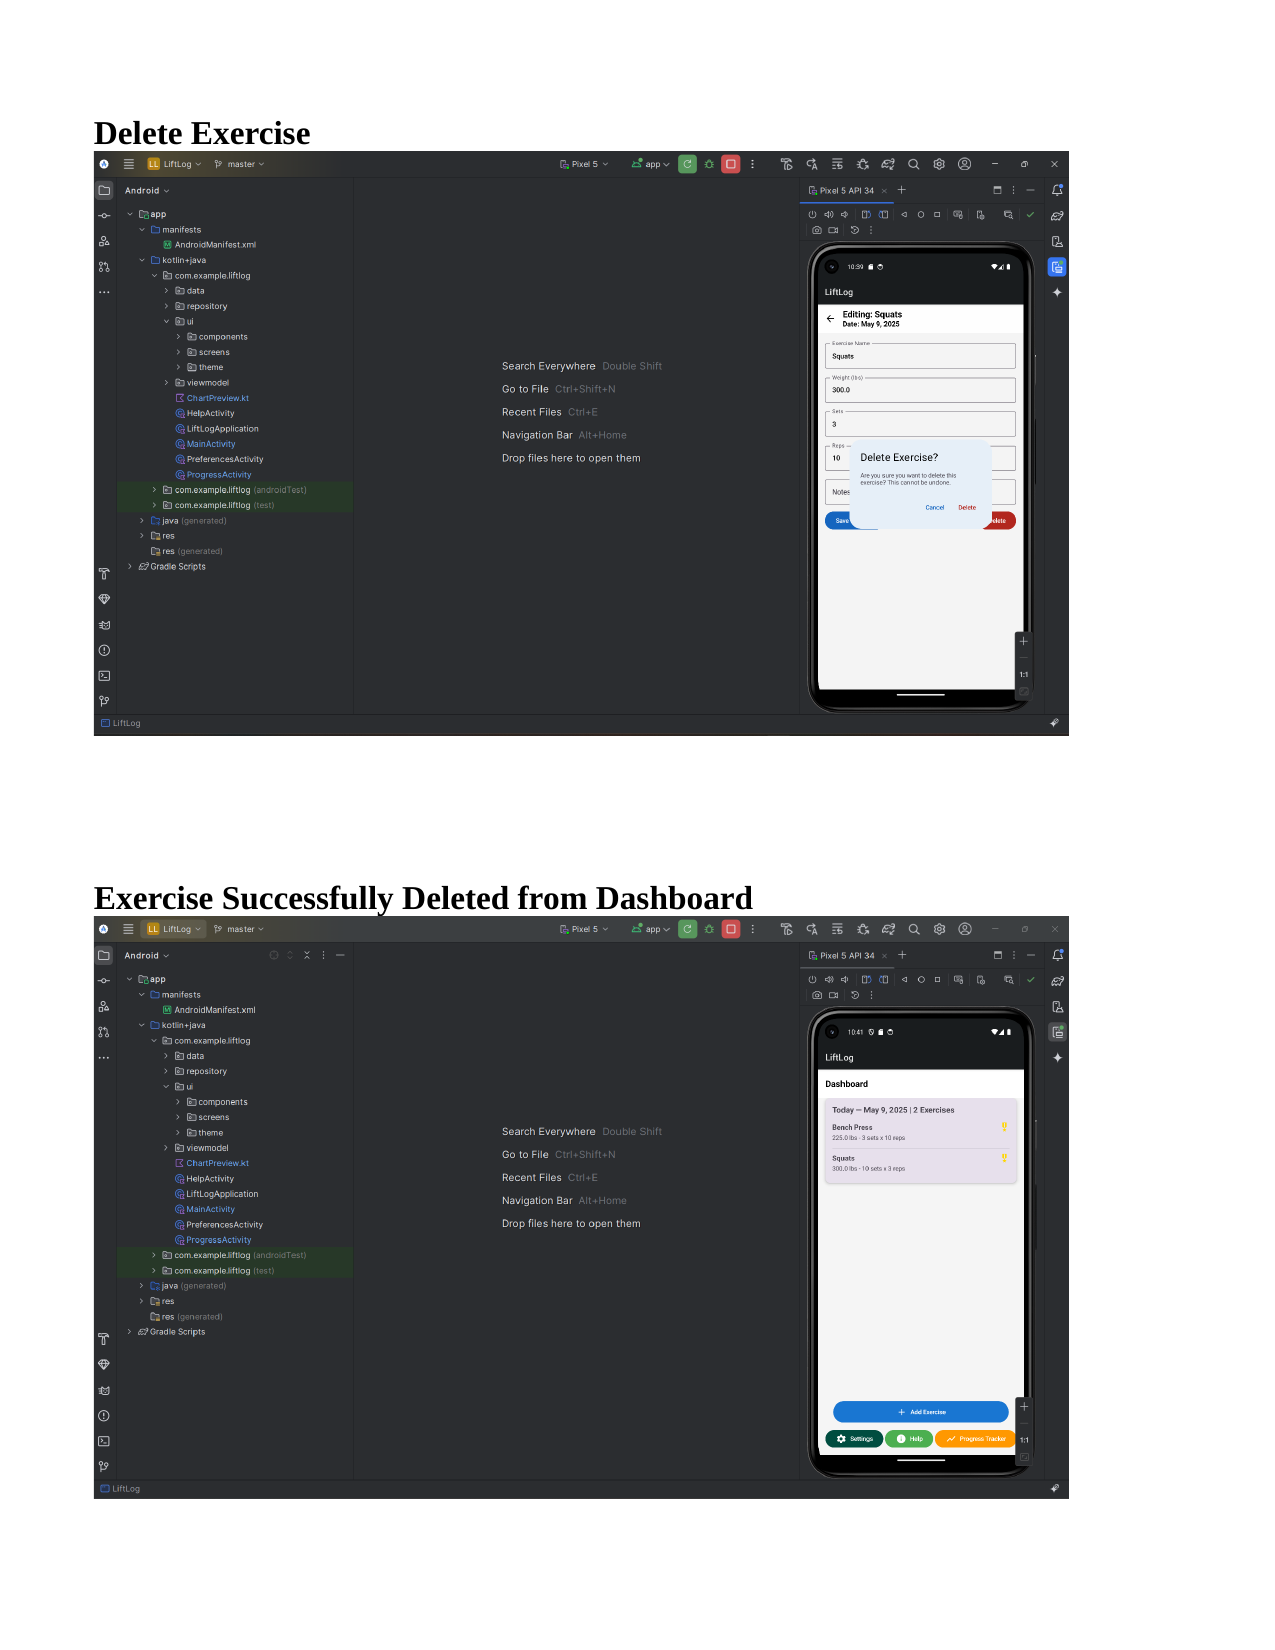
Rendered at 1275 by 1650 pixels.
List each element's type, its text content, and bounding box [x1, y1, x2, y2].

text Delete Exercise [94, 113, 1125, 152]
picture [93, 916, 1069, 1499]
picture [93, 151, 1069, 736]
text Exercise Successfully Deleted from Dashboard [94, 878, 1125, 917]
